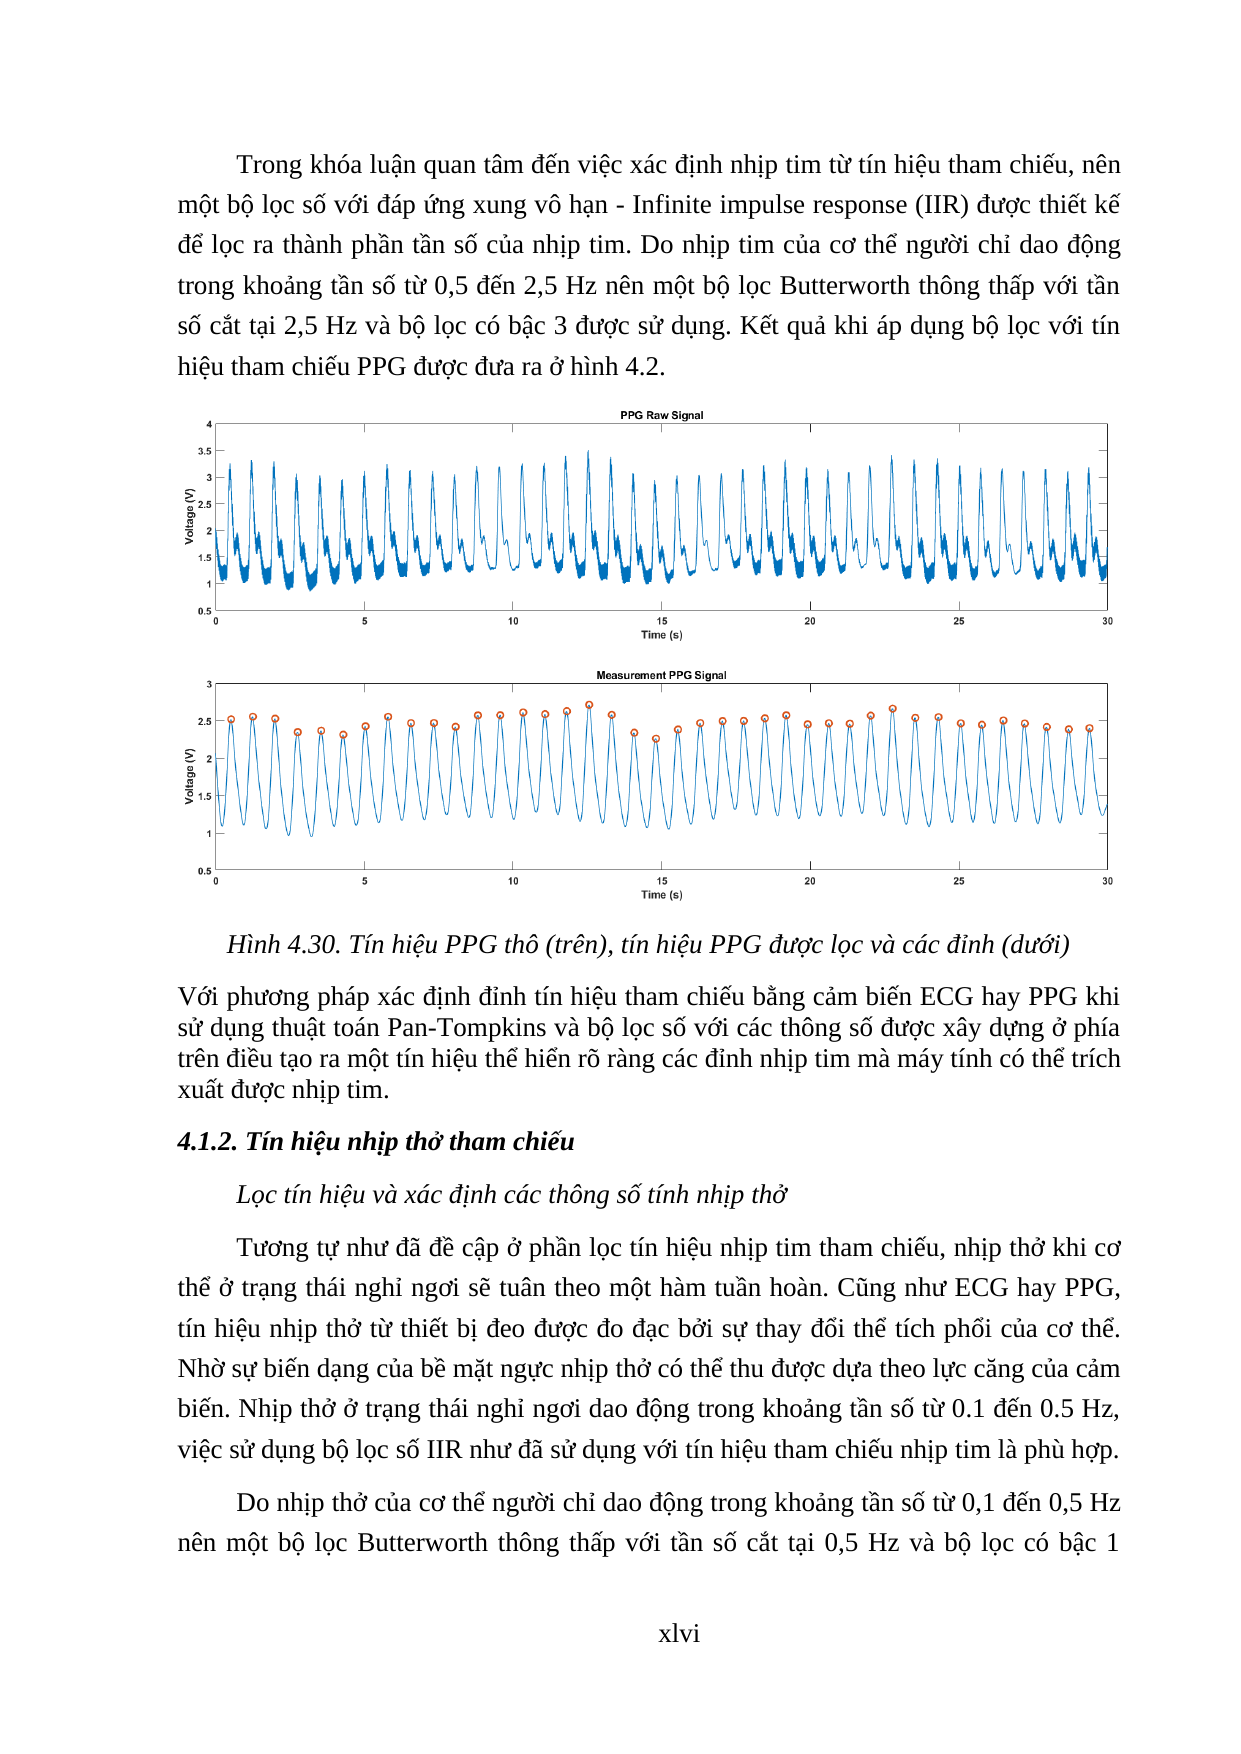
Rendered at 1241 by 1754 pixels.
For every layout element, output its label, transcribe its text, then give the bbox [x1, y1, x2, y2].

text Trong khóa luận quan tâm đến việc xác định nhịp tim từ tín hiệu tham chiếu, nên một bộ lọc số với đáp ứng xung vô hạn - Infinite impulse response (IIR) được thiết kế để lọc ra thành phần tần số của nhịp tim. Do nhịp tim của cơ thể người chỉ dao động trong khoảng tần số từ 0,5 đến 2,5 Hz nên một bộ lọc Butterworth thông thấp với tần số cắt tại 2,5 Hz và bộ lọc có bậc 3 được sử dụng. Kết quả khi áp dụng bộ lọc với tín hiệu tham chiếu PPG được đưa ra ở hình 4.2. [177, 148, 1122, 381]
subtitle 4.1.2. Tín hiệu nhịp thở tham chiếu [177, 1125, 1122, 1156]
text Tương tự như đã đề cập ở phần lọc tín hiệu nhịp tim tham chiếu, nhịp thở khi cơ thể ở trạng thái nghỉ ngơi sẽ tuân theo một hàm tuần hoàn. Cũng như ECG hay PPG, tín hiệu nhịp thở từ thiết bị đeo được đo đạc bởi sự thay đổi thể tích phổi của cơ thể. Nhờ sự biến dạng của bề mặt ngực nhịp thở có thể thu được dựa theo lực căng của cảm biến. Nhịp thở ở trạng thái nghỉ ngơi dao động trong khoảng tần số từ 0.1 đến 0.5 Hz, việc sử dụng bộ lọc số IIR như đã sử dụng với tín hiệu tham chiếu nhịp tim là phù hợp. [177, 1231, 1122, 1464]
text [177, 1486, 1122, 1557]
text Với phương pháp xác định đỉnh tín hiệu tham chiếu bằng cảm biến ECG hay PPG khi sử dụng thuật toán Pan-Tompkins và bộ lọc số với các thông số được xây dựng ở phía trên điều tạo ra một tín hiệu thể hiển rõ ràng các đỉnh nhịp tim mà máy tính có thể trích xuất được nhịp tim. [177, 980, 1122, 1104]
text Lọc tín hiệu và xác định các thông số tính nhịp thở [177, 1178, 1122, 1209]
picture [178, 402, 1121, 906]
